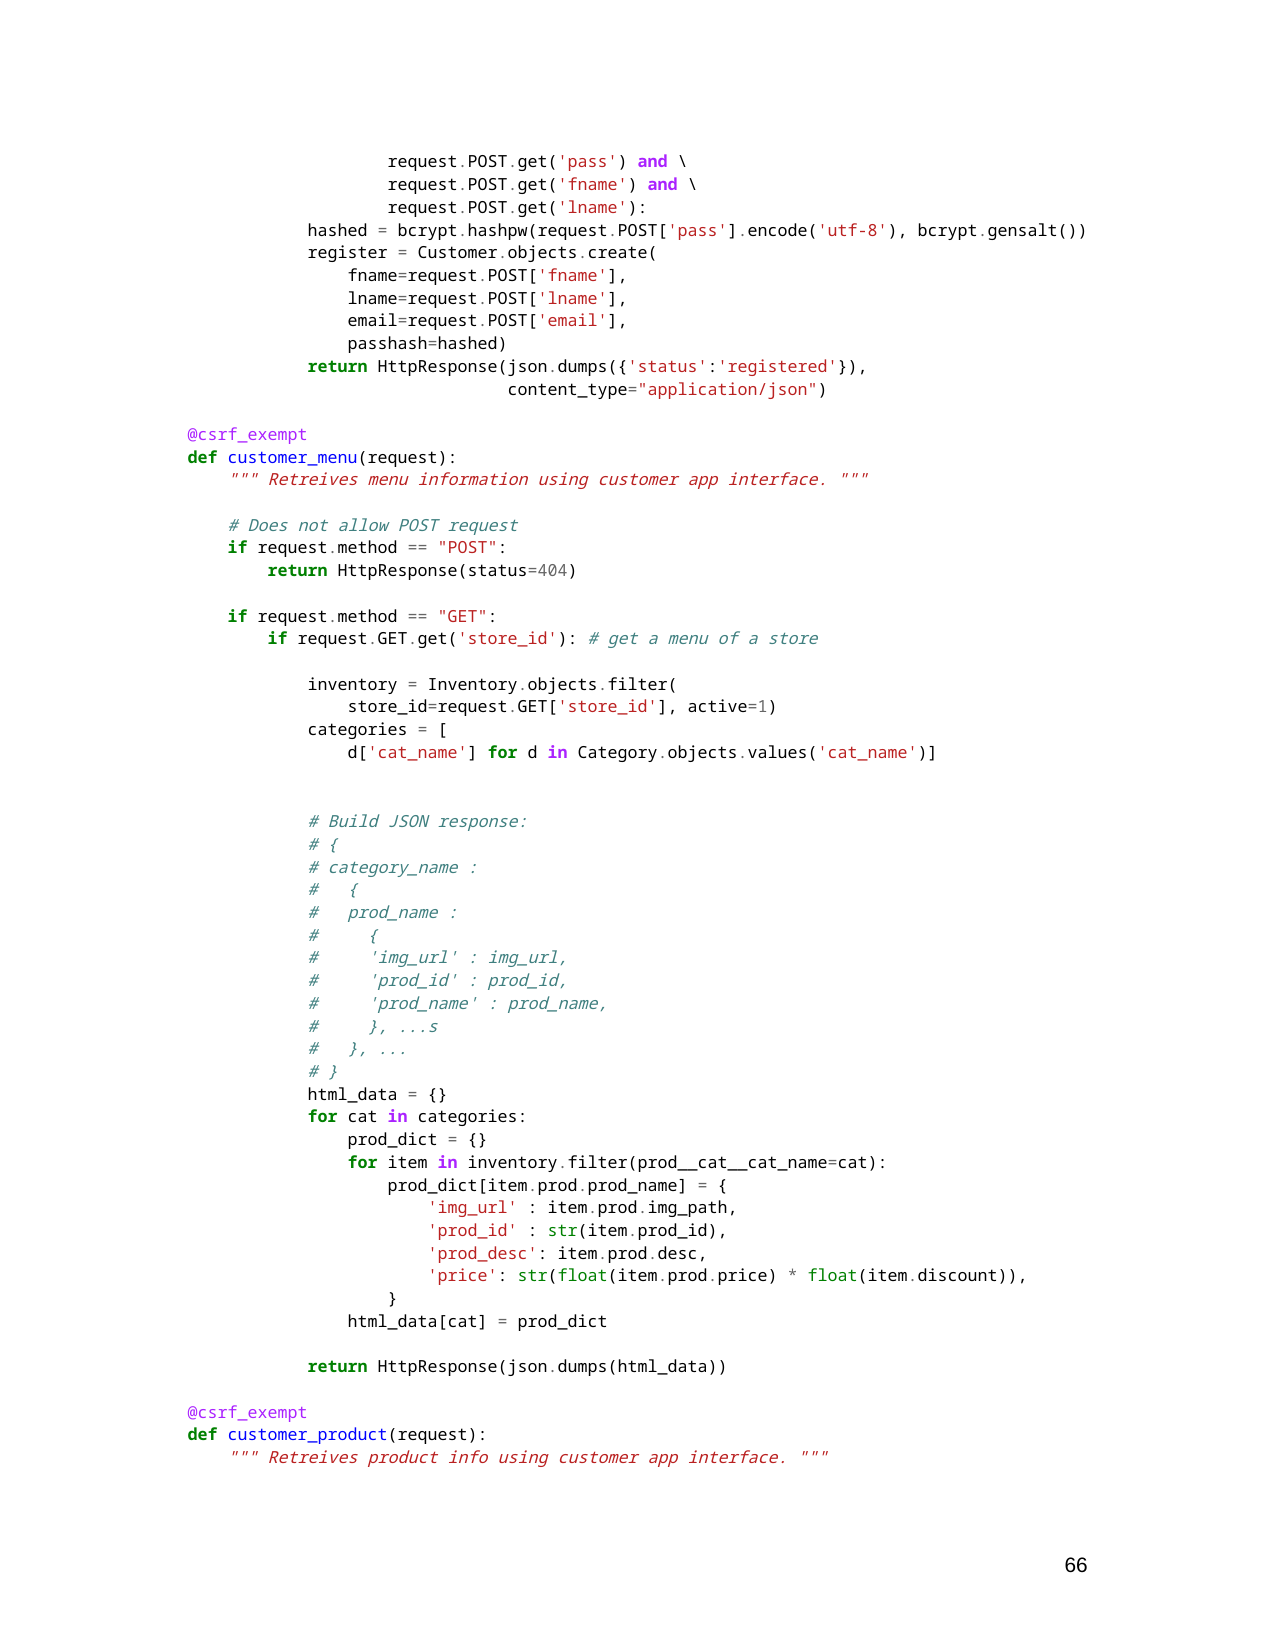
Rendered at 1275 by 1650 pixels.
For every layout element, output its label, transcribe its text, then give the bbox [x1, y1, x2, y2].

text # } [187, 1059, 1087, 1082]
text # { [187, 923, 1087, 946]
text @csrf_exempt [187, 422, 1087, 445]
text # }, ...s [187, 1014, 1087, 1037]
text return HttpResponse(json.dumps(html_data)) [187, 1355, 1087, 1377]
text # Does not allow POST request [187, 513, 1087, 536]
text 'prod_desc': item.prod.desc, [187, 1241, 1087, 1264]
text request.POST.get('fname') and \ [187, 173, 1087, 195]
text """ Retreives menu information using customer app interface. """ [187, 468, 1087, 491]
text @csrf_exempt [187, 1400, 1087, 1423]
text store_id=request.GET['store_id'], active=1) [187, 695, 1087, 718]
text content_type="application/json") [187, 377, 1087, 400]
text 'prod_id' : str(item.prod_id), [187, 1218, 1087, 1241]
text if request.GET.get('store_id'): # get a menu of a store [187, 627, 1087, 649]
text # 'prod_id' : prod_id, [187, 969, 1087, 991]
text html_data = {} [187, 1082, 1087, 1105]
text fname=request.POST['fname'], [187, 263, 1087, 286]
text # prod_name : [187, 901, 1087, 923]
text # { [187, 832, 1087, 855]
text # 'prod_name' : prod_name, [187, 991, 1087, 1014]
text register = Customer.objects.create( [187, 241, 1087, 263]
text } [187, 1287, 1087, 1309]
text def customer_menu(request): [187, 445, 1087, 468]
text # 'img_url' : img_url, [187, 946, 1087, 969]
text if request.method == "POST": [187, 536, 1087, 559]
text """ Retreives product info using customer app interface. """ [187, 1446, 1087, 1468]
text 'price': str(float(item.prod.price) * float(item.discount)), [187, 1264, 1087, 1287]
text if request.method == "GET": [187, 604, 1087, 627]
text # Build JSON response: [187, 810, 1087, 832]
text prod_dict = {} [187, 1128, 1087, 1150]
text return HttpResponse(status=404) [187, 559, 1087, 581]
text # category_name : [187, 855, 1087, 878]
text # }, ... [187, 1037, 1087, 1059]
text hashed = bcrypt.hashpw(request.POST['pass'].encode('utf-8'), bcrypt.gensalt()) [187, 218, 1087, 241]
text lname=request.POST['lname'], [187, 286, 1087, 309]
text html_data[cat] = prod_dict [187, 1309, 1087, 1332]
text for cat in categories: [187, 1105, 1087, 1128]
text 'img_url' : item.prod.img_path, [187, 1196, 1087, 1218]
text request.POST.get('pass') and \ [187, 150, 1087, 173]
text d['cat_name'] for d in Category.objects.values('cat_name')] [187, 740, 1087, 763]
text for item in inventory.filter(prod__cat__cat_name=cat): [187, 1150, 1087, 1173]
text request.POST.get('lname'): [187, 195, 1087, 218]
text inventory = Inventory.objects.filter( [187, 672, 1087, 695]
text categories = [ [187, 718, 1087, 740]
text return HttpResponse(json.dumps({'status':'registered'}), [187, 354, 1087, 377]
text email=request.POST['email'], [187, 309, 1087, 332]
text prod_dict[item.prod.prod_name] = { [187, 1173, 1087, 1196]
text passhash=hashed) [187, 332, 1087, 354]
text # { [187, 878, 1087, 901]
text def customer_product(request): [187, 1423, 1087, 1446]
